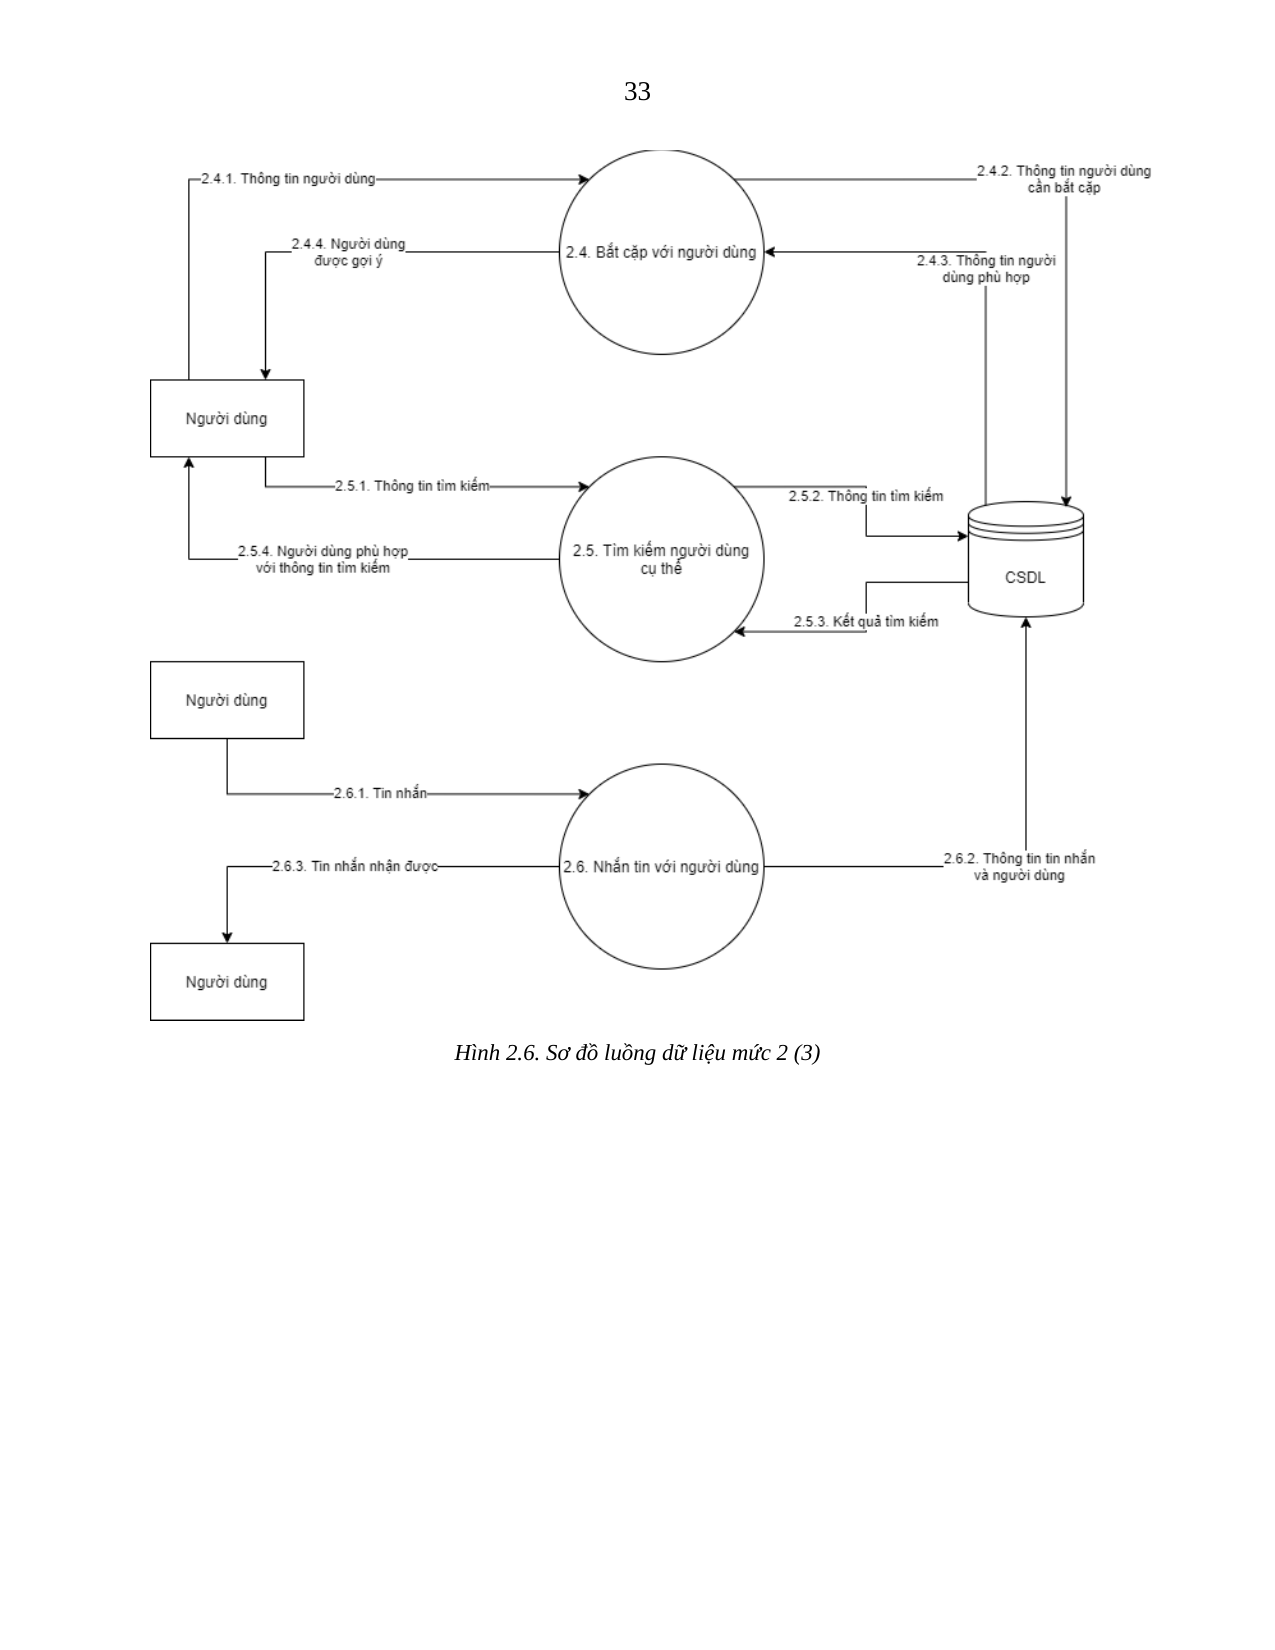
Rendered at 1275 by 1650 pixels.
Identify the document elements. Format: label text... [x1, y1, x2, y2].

text Hình 2.6. Sơ đồ luồng dữ liệu mức 2 (3) [150, 1039, 1125, 1066]
picture [150, 150, 1152, 1021]
